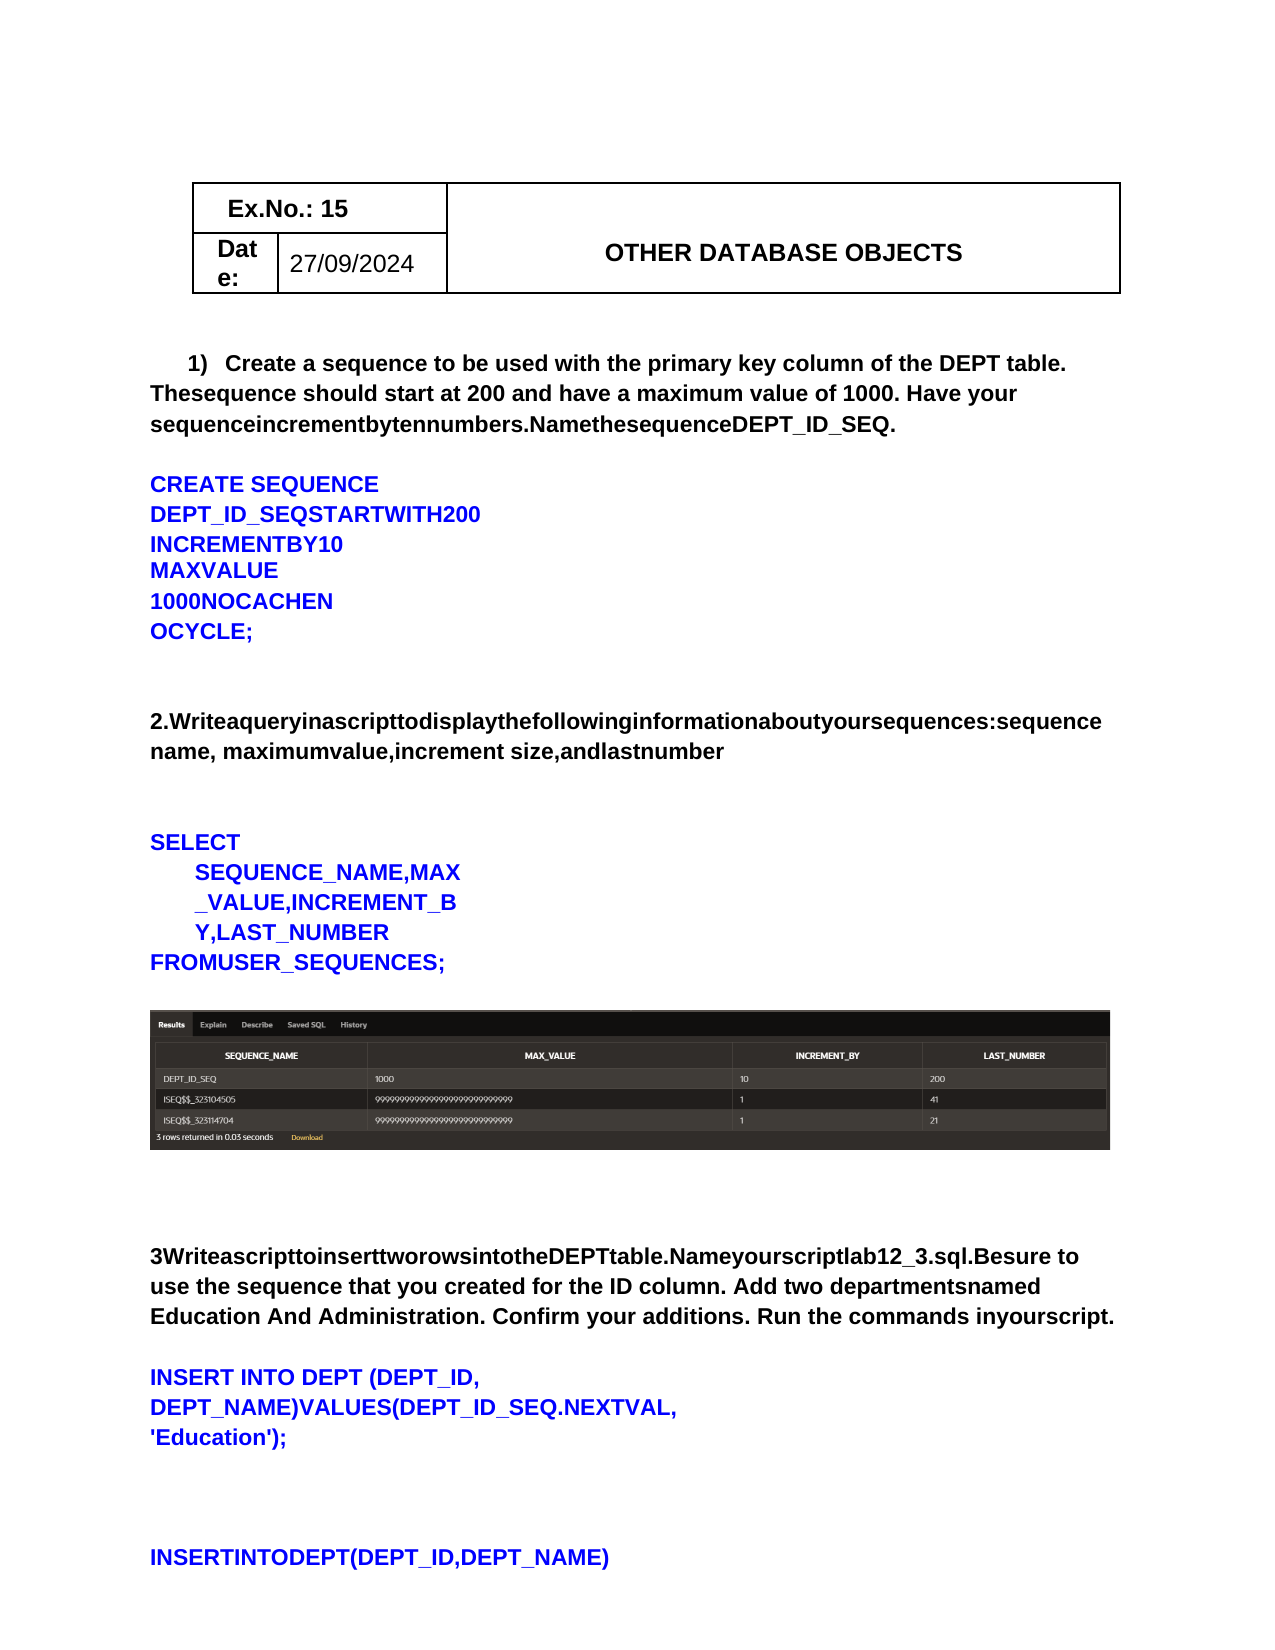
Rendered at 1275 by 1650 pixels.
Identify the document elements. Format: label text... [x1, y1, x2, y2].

list Create a sequence to be used with the primary key column of the DEPT table. Thesequence should start at 200 and have a maximum value of 1000. Have your sequenceincrementbytennumbers.NamethesequenceDEPT_ID_SEQ. [150, 350, 1114, 437]
text SELECT SEQUENCE_NAME,MAX_VALUE,INCREMENT_BY,LAST_NUMBER [150, 828, 464, 946]
table_cell Date: [194, 234, 277, 292]
text INCREMENTBY10 [150, 531, 1210, 557]
picture [150, 1010, 1110, 1150]
table_header OTHER DATABASE OBJECTS [448, 184, 1119, 292]
text INSERT INTO DEPT (DEPT_ID, DEPT_NAME)VALUES(DEPT_ID_SEQ.NEXTVAL,'Education'); [150, 1363, 679, 1450]
text INSERTINTODEPT(DEPT_ID,DEPT_NAME) [150, 1544, 1210, 1570]
text MAXVALUE 1000NOCACHENOCYCLE; [150, 557, 338, 644]
table_cell 27/09/2024 [279, 234, 446, 292]
text 2.Writeaqueryinascripttodisplaythefollowinginformationaboutyoursequences:sequencename, maximumvalue,increment size,andlastnumber [150, 708, 1116, 765]
text FROMUSER_SEQUENCES; [150, 949, 1210, 976]
text 3WriteascripttoinserttworowsintotheDEPTtable.Nameyourscriptlab12_3.sql.Besure to use the sequence that you created for the ID column. Add two departmentsnamed Education And Administration. Confirm your additions. Run the commands inyourscript. [150, 1243, 1116, 1330]
text CREATE SEQUENCE DEPT_ID_SEQSTARTWITH200 [150, 471, 546, 527]
table_header Ex.No.: 15 [194, 184, 446, 232]
